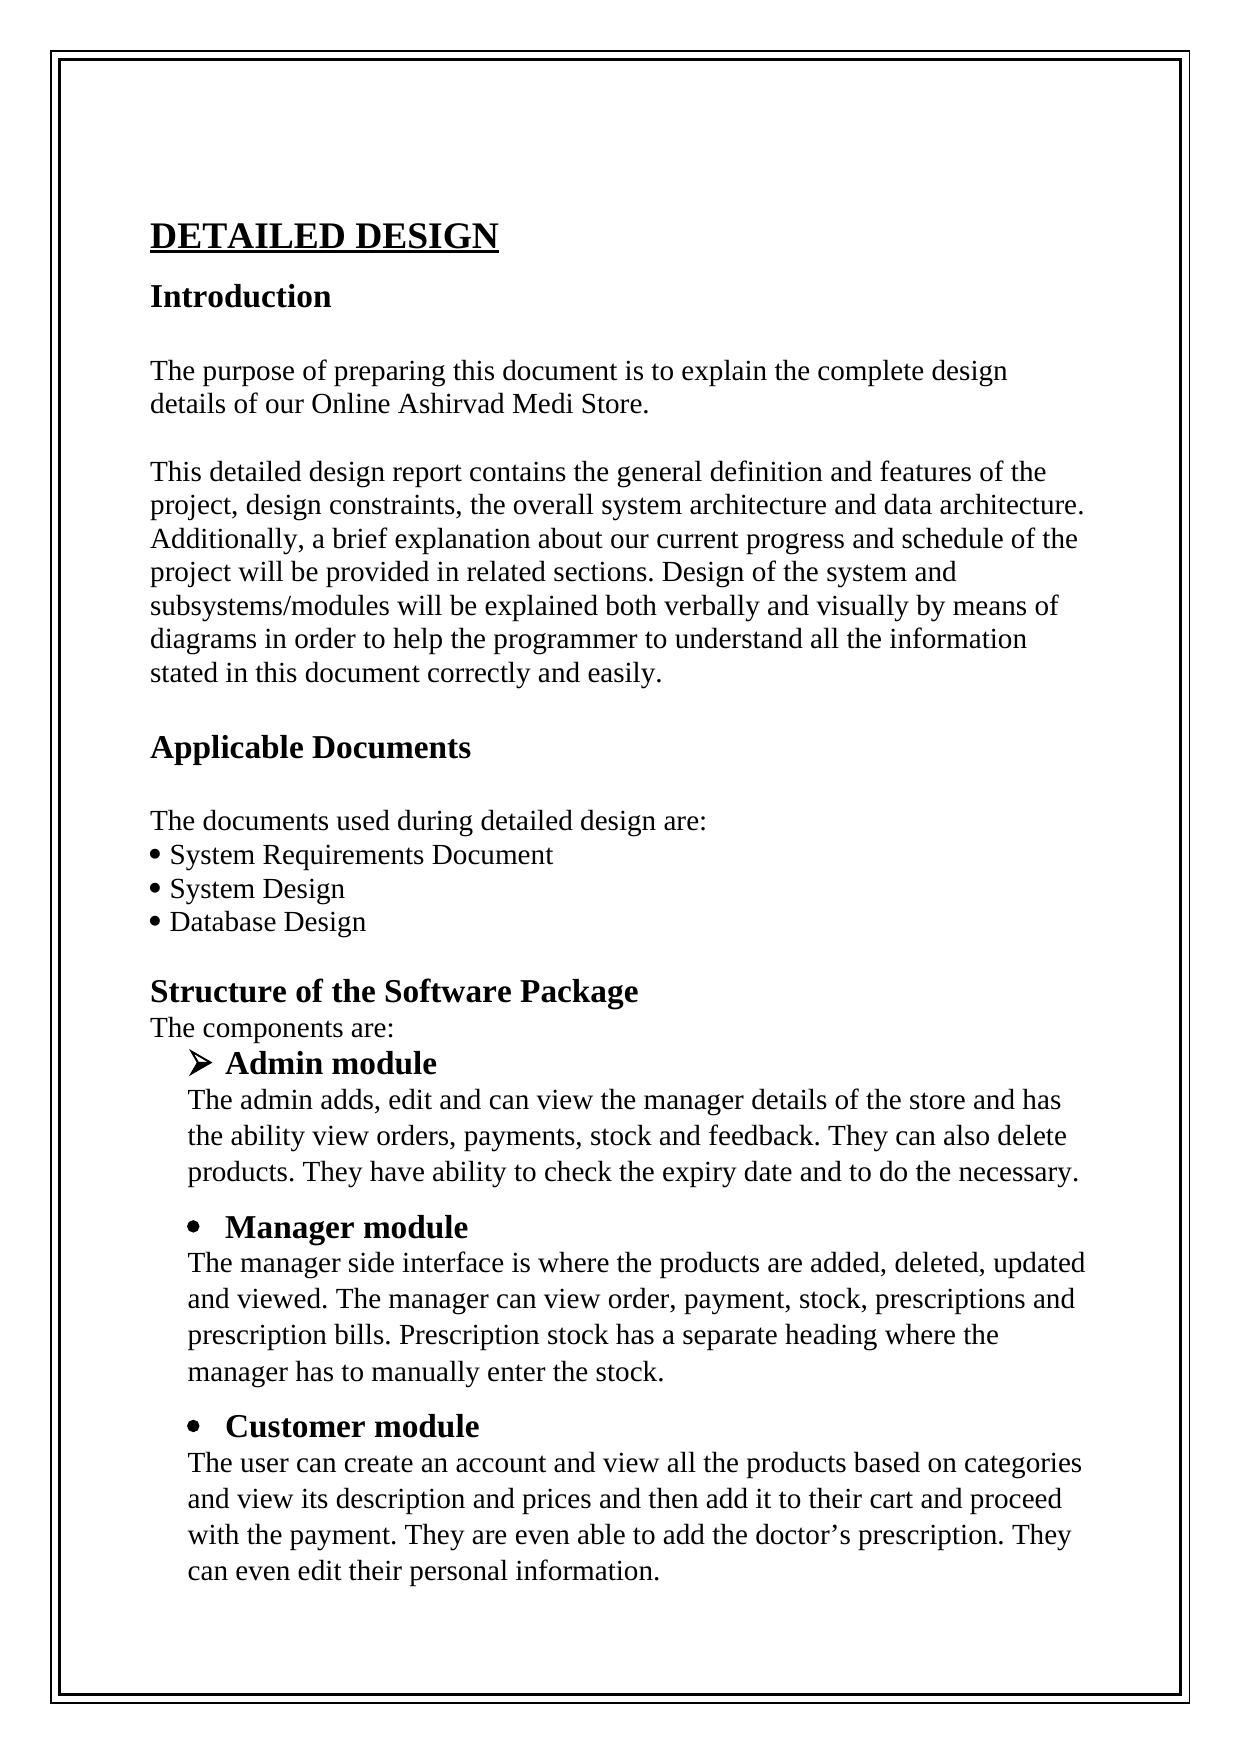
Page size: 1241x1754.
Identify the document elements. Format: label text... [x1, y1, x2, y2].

text The components are: [150, 1010, 1090, 1043]
list Customer module [187, 1406, 1090, 1445]
text Structure of the Software Package [150, 972, 1090, 1010]
text System Requirements Document [150, 837, 1090, 871]
text The documents used during detailed design are: [150, 803, 1090, 837]
text This detailed design report contains the general definition and features of the project, design constraints, the overall system architecture and data architecture. Additionally, a brief explanation about our current progress and schedule of the project will be provided in related sections. Design of the system and subsystems/modules will be explained both verbally and visually by means of diagrams in order to help the programmer to understand all the information stated in this document correctly and easily. [150, 454, 1090, 688]
list Admin module [187, 1043, 1090, 1082]
text The manager side interface is where the products are added, deleted, updated and viewed. The manager can view order, payment, stock, prescriptions and prescription bills. Prescription stock has a separate heading where the manager has to manually enter the stock. [187, 1245, 1090, 1387]
list Manager module [187, 1207, 1090, 1245]
text The user can create an account and view all the products based on categories and view its description and prices and then add it to their cart and proceed with the payment. They are even able to add the doctor’s prescription. They can even edit their personal information. [187, 1445, 1090, 1587]
text DETAILED DESIGN [150, 213, 1090, 256]
text Database Design [150, 904, 1090, 938]
text Introduction [150, 276, 1090, 315]
text The purpose of preparing this document is to explain the complete design details of our Online Ashirvad Medi Store. [150, 353, 1090, 420]
text Applicable Documents [150, 727, 1090, 765]
text The admin adds, edit and can view the manager details of the store and has the ability view orders, payments, stock and feedback. They can also delete products. They have ability to check the expiry date and to do the necessary. [187, 1082, 1090, 1188]
text System Design [150, 871, 1090, 904]
